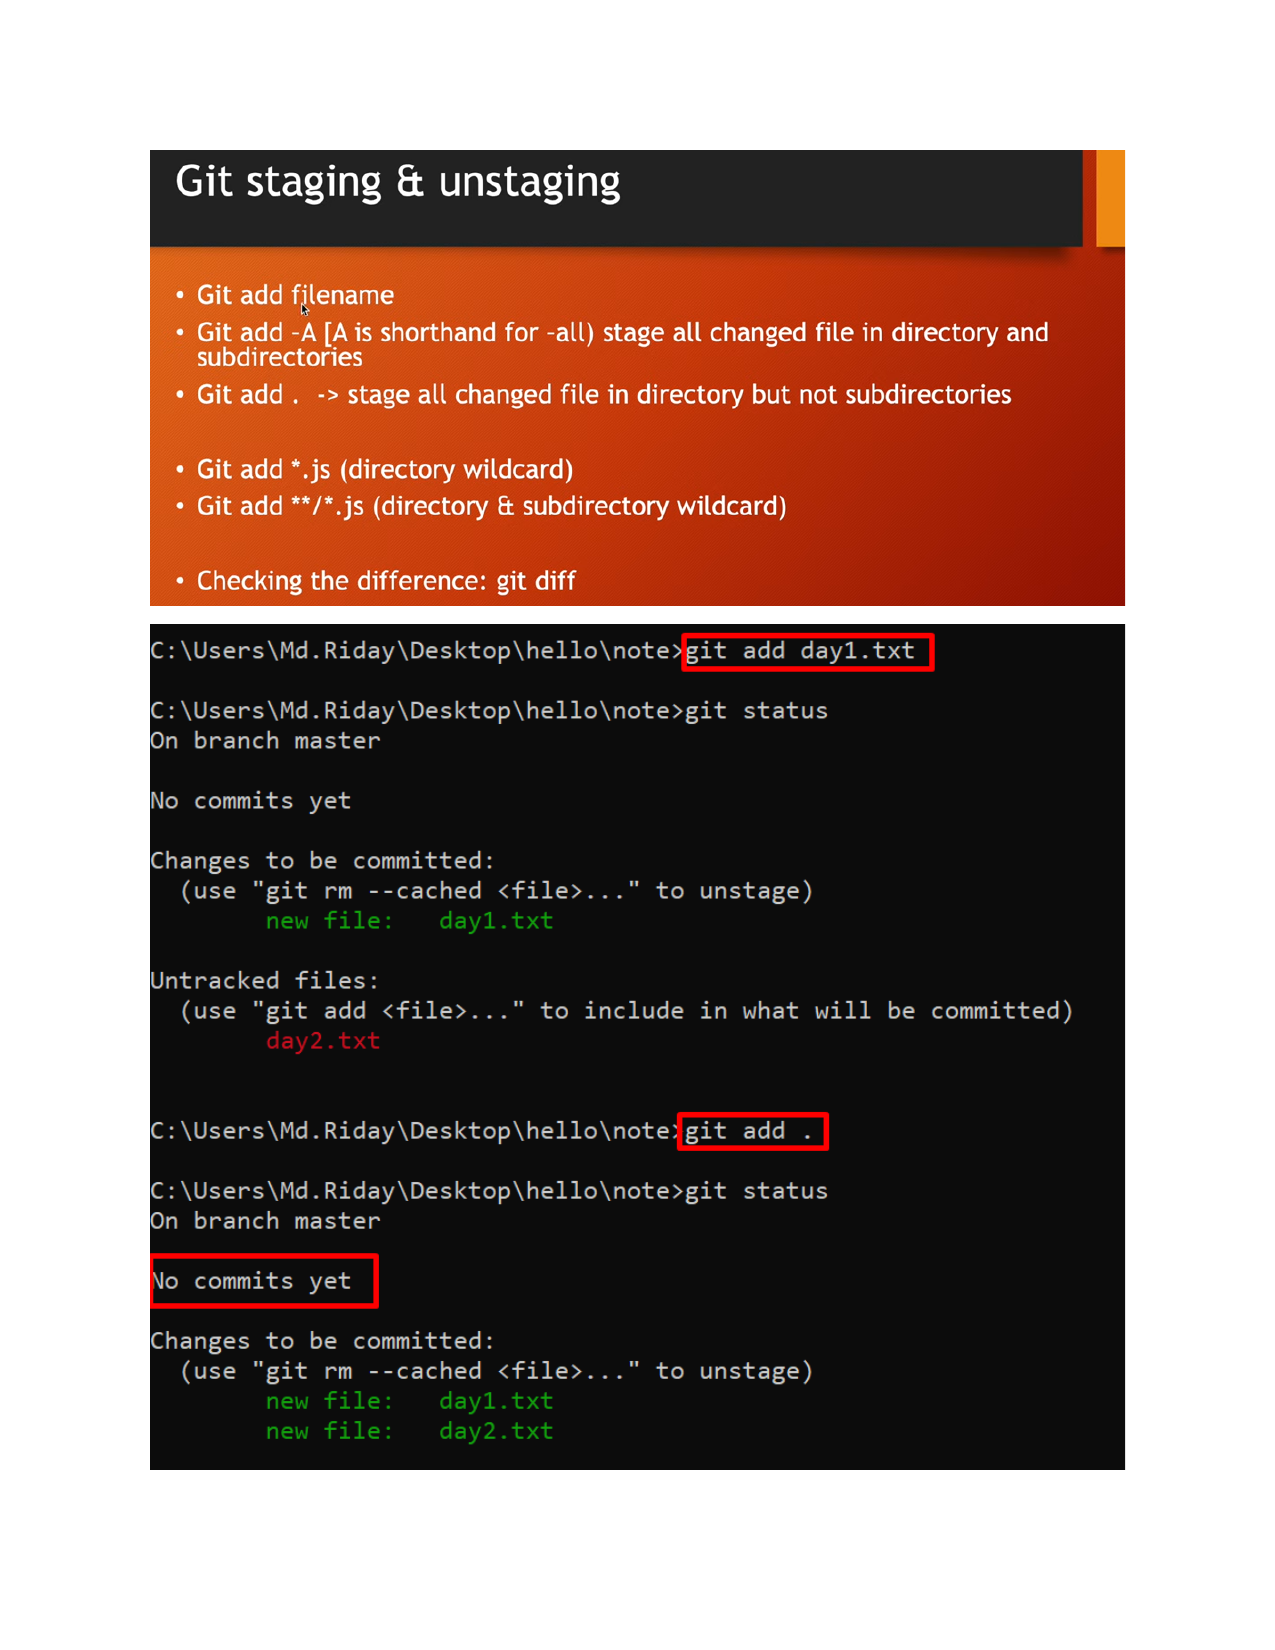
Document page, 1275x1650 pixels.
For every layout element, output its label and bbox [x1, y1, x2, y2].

picture [150, 150, 1125, 606]
picture [150, 624, 1125, 1470]
